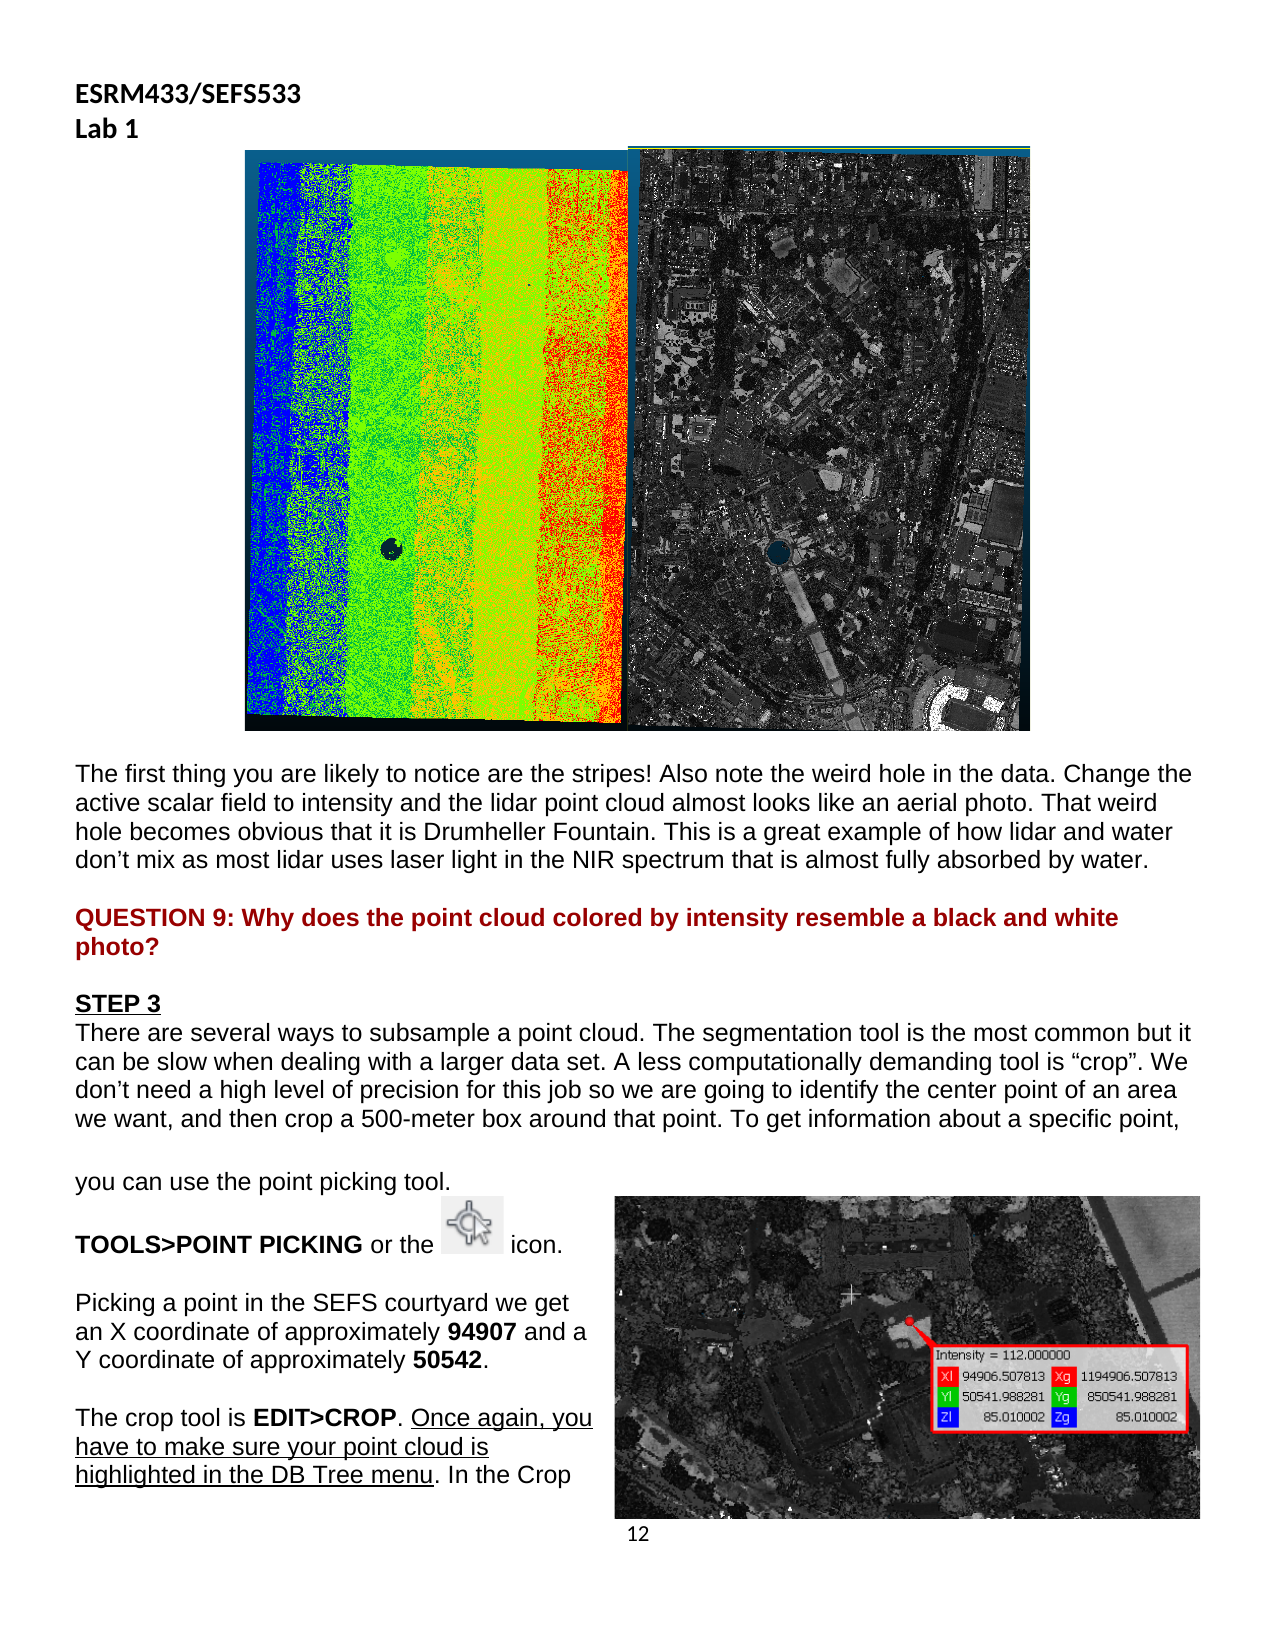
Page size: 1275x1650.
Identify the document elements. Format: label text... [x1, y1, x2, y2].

picture [441, 1196, 504, 1254]
text The first thing you are likely to notice are the stripes! Also note the weird hole in the data. Change the active scalar field to intensity and the lidar point cloud almost looks like an aerial photo. That weird hole becomes obvious that it is Drumheller Fountain. This is a great example of how lidar and water don’t mix as most lidar uses laser light in the NIR spectrum that is almost fully absorbed by water. [75, 759, 1200, 874]
picture [244, 146, 1031, 731]
text QUESTION 9: Why does the point cloud colored by intensity resemble a black and white photo? [75, 903, 1200, 961]
picture [614, 1196, 1200, 1519]
text STEP 3 [75, 989, 1200, 1018]
text There are several ways to subsample a point cloud. The segmentation tool is the most common but it can be slow when dealing with a larger data set. A less computationally demanding tool is “crop”. We don’t need a high level of precision for this job so we are going to identify the center point of an area we want, and then crop a 500-meter box around that point. To get information about a specific point, you can use the point picking tool. TOOLS>POINT PICKING or the icon. [75, 1018, 1200, 1259]
text Picking a point in the SEFS courtyard we get an X coordinate of approximately 94907 and a Y coordinate of approximately 50542. [75, 1288, 614, 1374]
